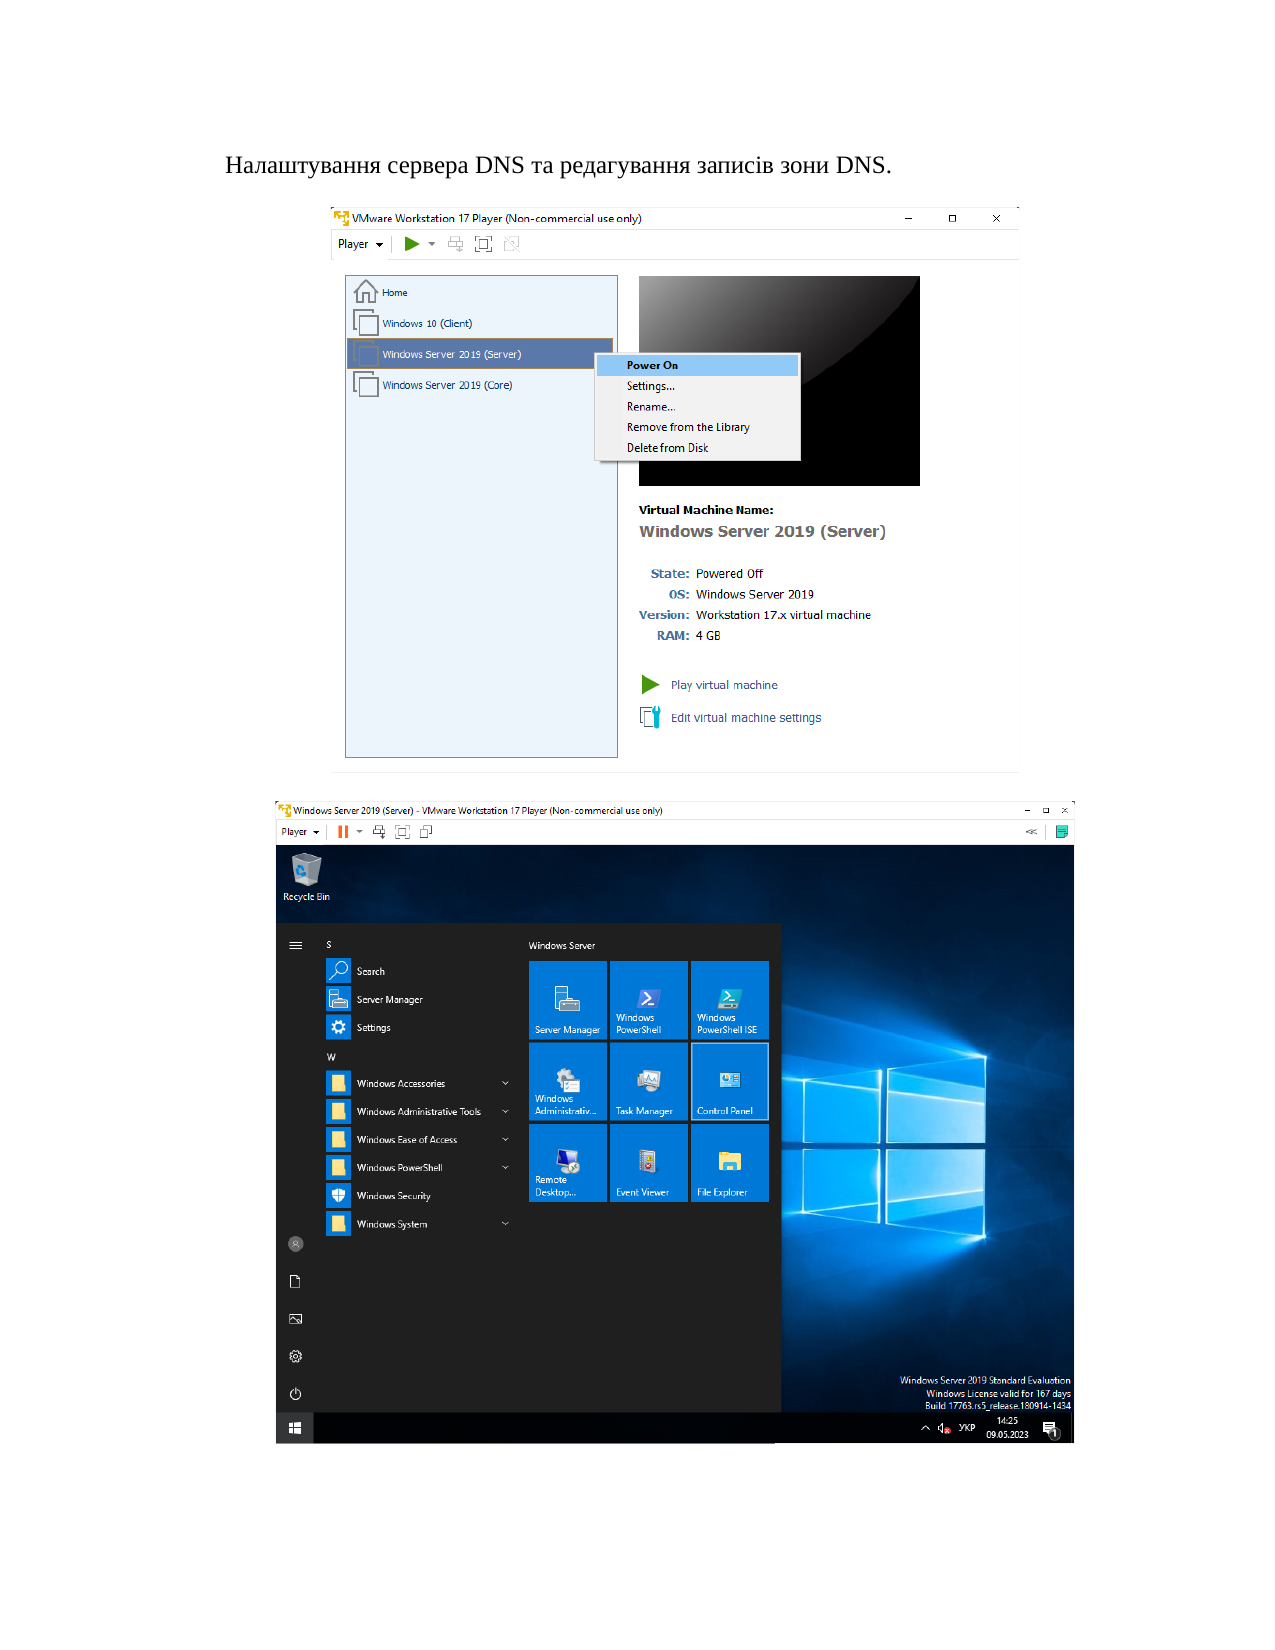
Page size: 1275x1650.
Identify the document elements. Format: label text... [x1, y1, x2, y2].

picture [275, 801, 1075, 1444]
picture [330, 207, 1020, 773]
text Налаштування сервера DNS та редагування записів зони DNS. [225, 150, 1125, 179]
